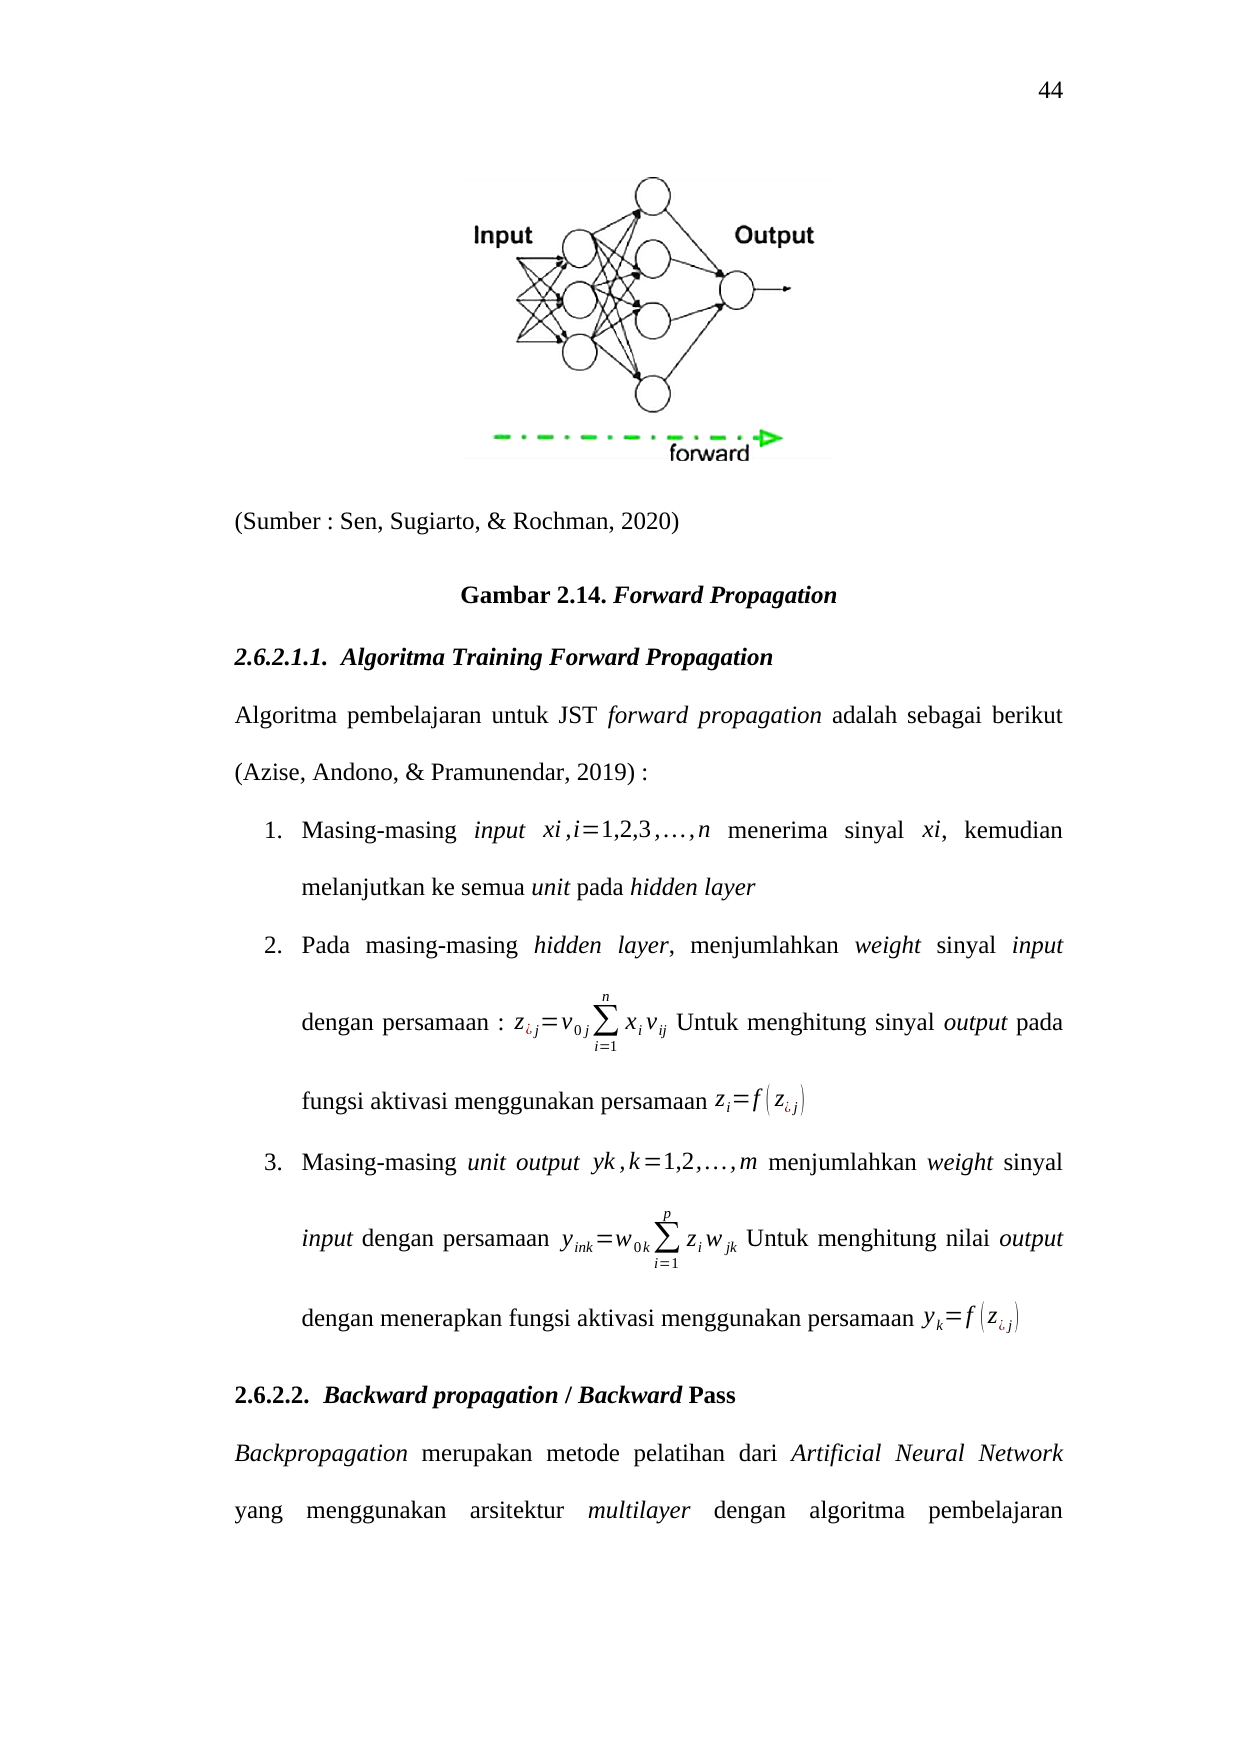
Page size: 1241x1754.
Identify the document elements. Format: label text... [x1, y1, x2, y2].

list Masing-masing unit output menjumlahkan weight sinyal input dengan persamaan Untuk menghitung nilai output dengan menerapkan fungsi aktivasi menggunakan persamaan [264, 1147, 1063, 1335]
list Masing-masing input menerima sinyal , kemudian melanjutkan ke semua unit pada hidden layer [264, 815, 1063, 901]
subtitle Algoritma Training Forward Propagation [234, 642, 1063, 671]
picture [462, 177, 835, 461]
list Pada masing-masing hidden layer, menjumlahkan weight sinyal input dengan persamaan : Untuk menghitung sinyal output pada fungsi aktivasi menggunakan persamaan [264, 930, 1063, 1118]
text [234, 1438, 1063, 1524]
subtitle Backward propagation / Backward Pass [234, 1380, 1063, 1409]
list Algoritma pembelajaran untuk JST forward propagation adalah sebagai berikut : [234, 700, 1063, 786]
